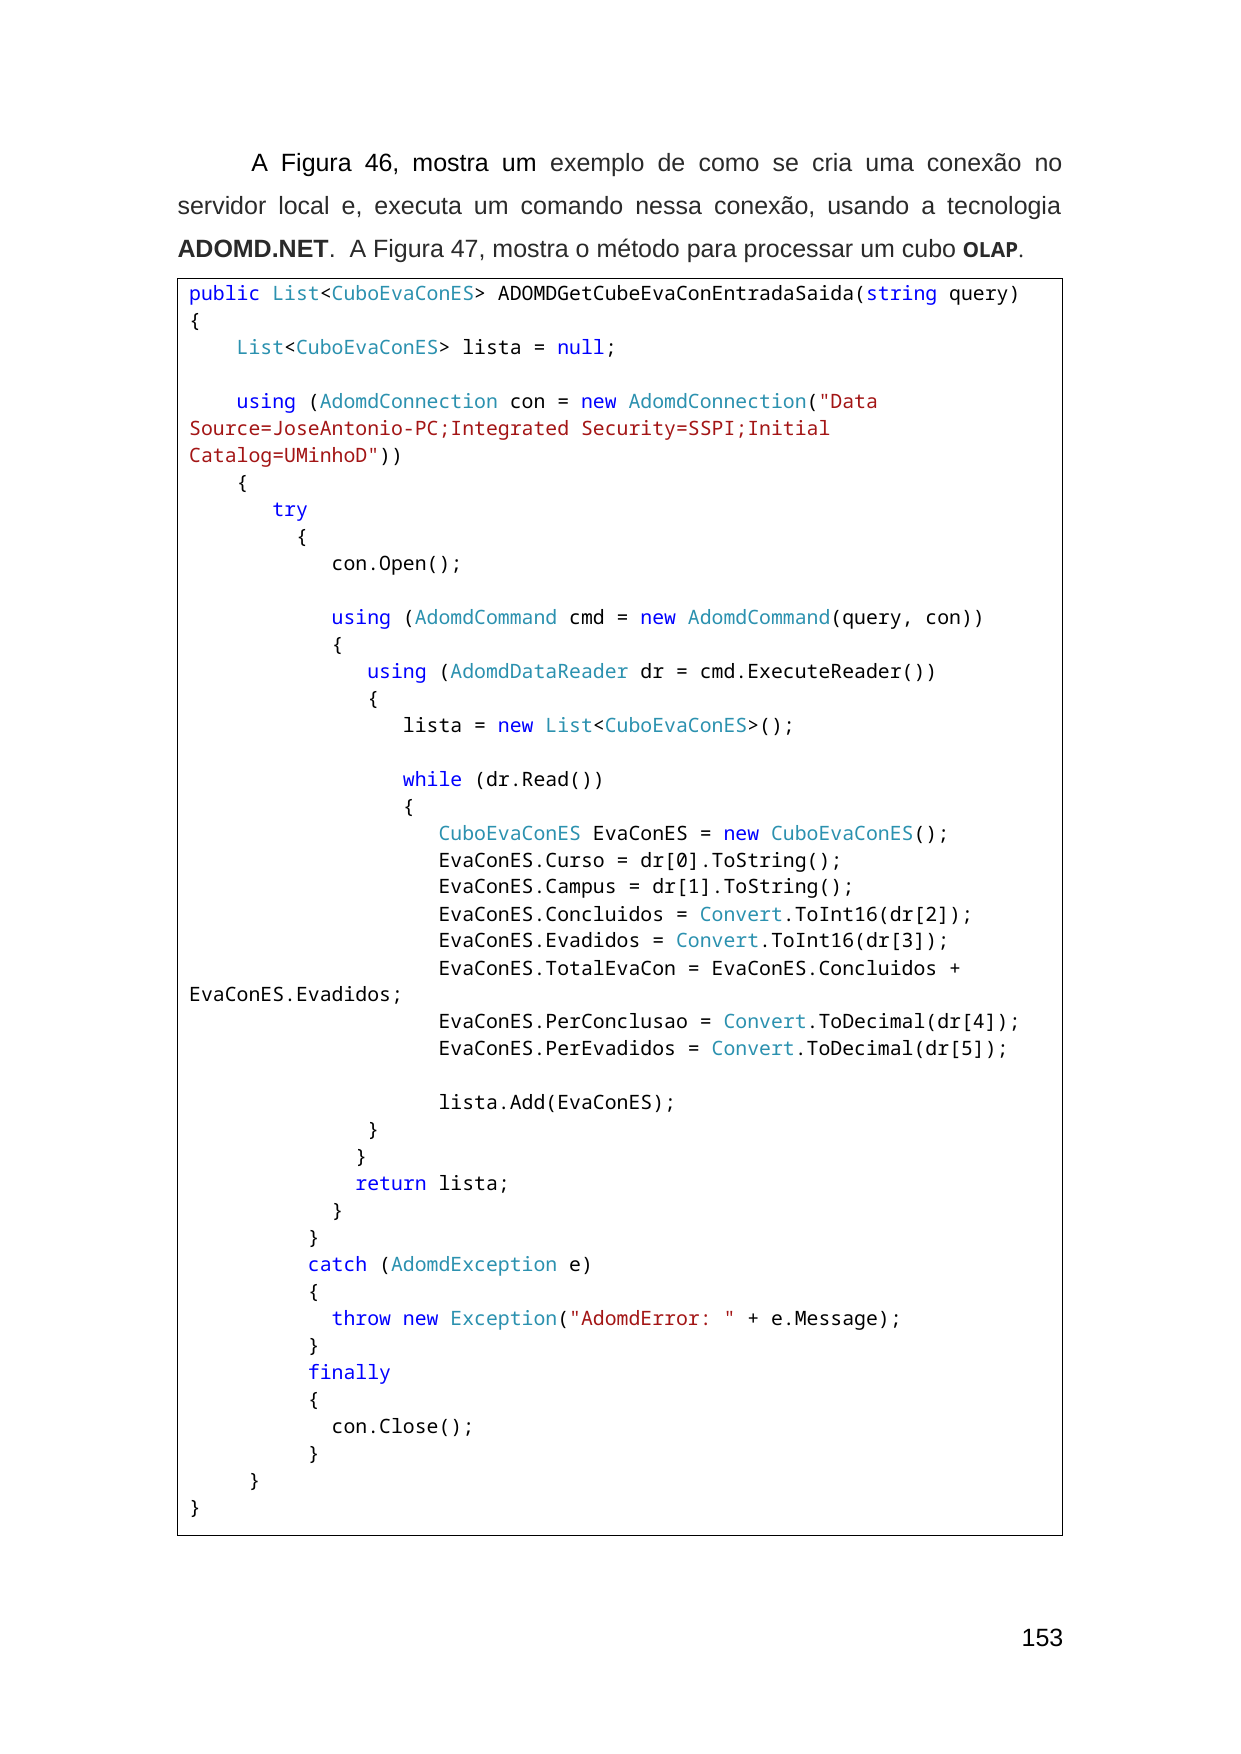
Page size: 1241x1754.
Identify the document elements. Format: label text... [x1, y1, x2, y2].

text A Figura 46, mostra um exemplo de como se cria uma conexão no servidor local e, executa um comando nessa conexão, usando a tecnologia ADOMD.NET. A Figura 47, mostra o método para processar um cubo OLAP. [177, 148, 1063, 263]
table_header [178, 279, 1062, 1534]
